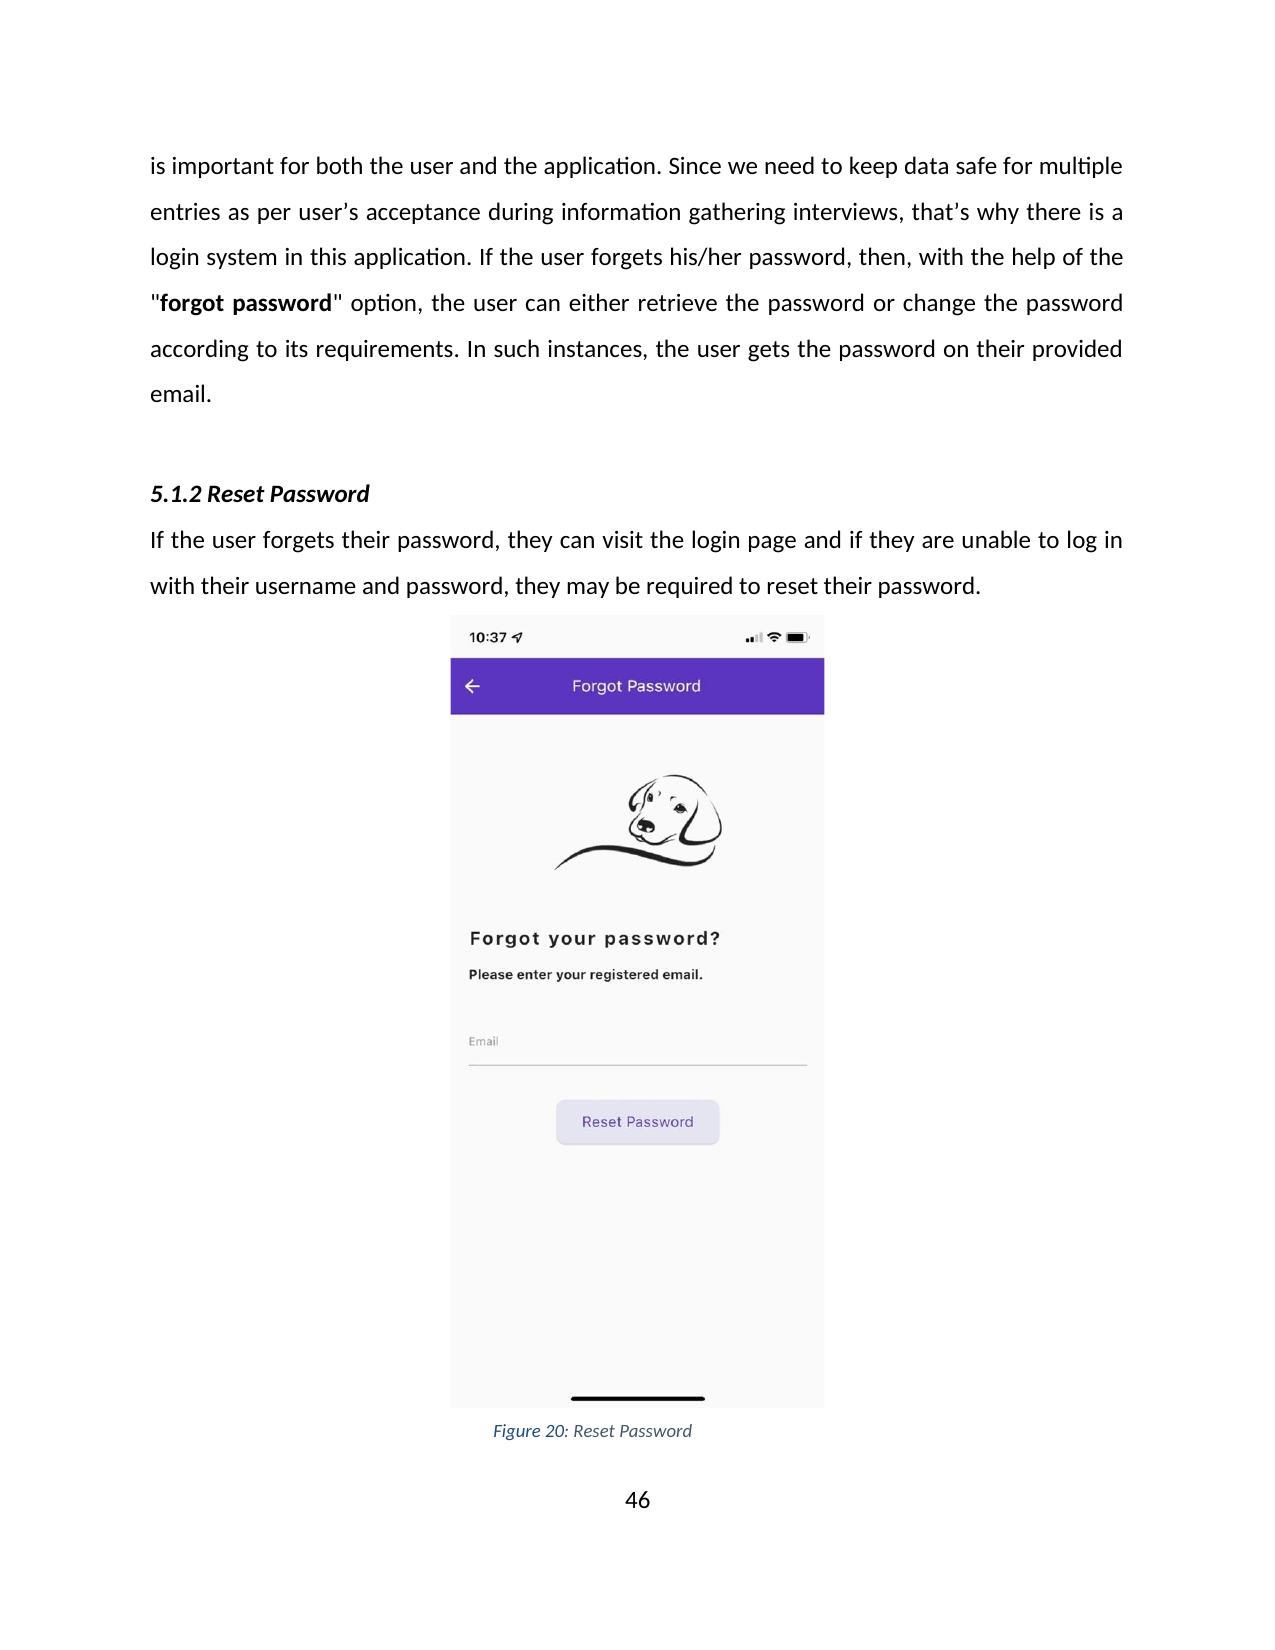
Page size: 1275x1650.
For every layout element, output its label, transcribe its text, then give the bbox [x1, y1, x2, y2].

text Figure 20: Reset Password [150, 1419, 1125, 1442]
text If the user forgets their password, they can visit the login page and if they are unable to log in with their username and password, they may be required to reset their password. [150, 524, 1125, 600]
subtitle 5.1.2 Reset Password [150, 478, 1125, 509]
picture [450, 615, 825, 1408]
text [150, 150, 1125, 409]
